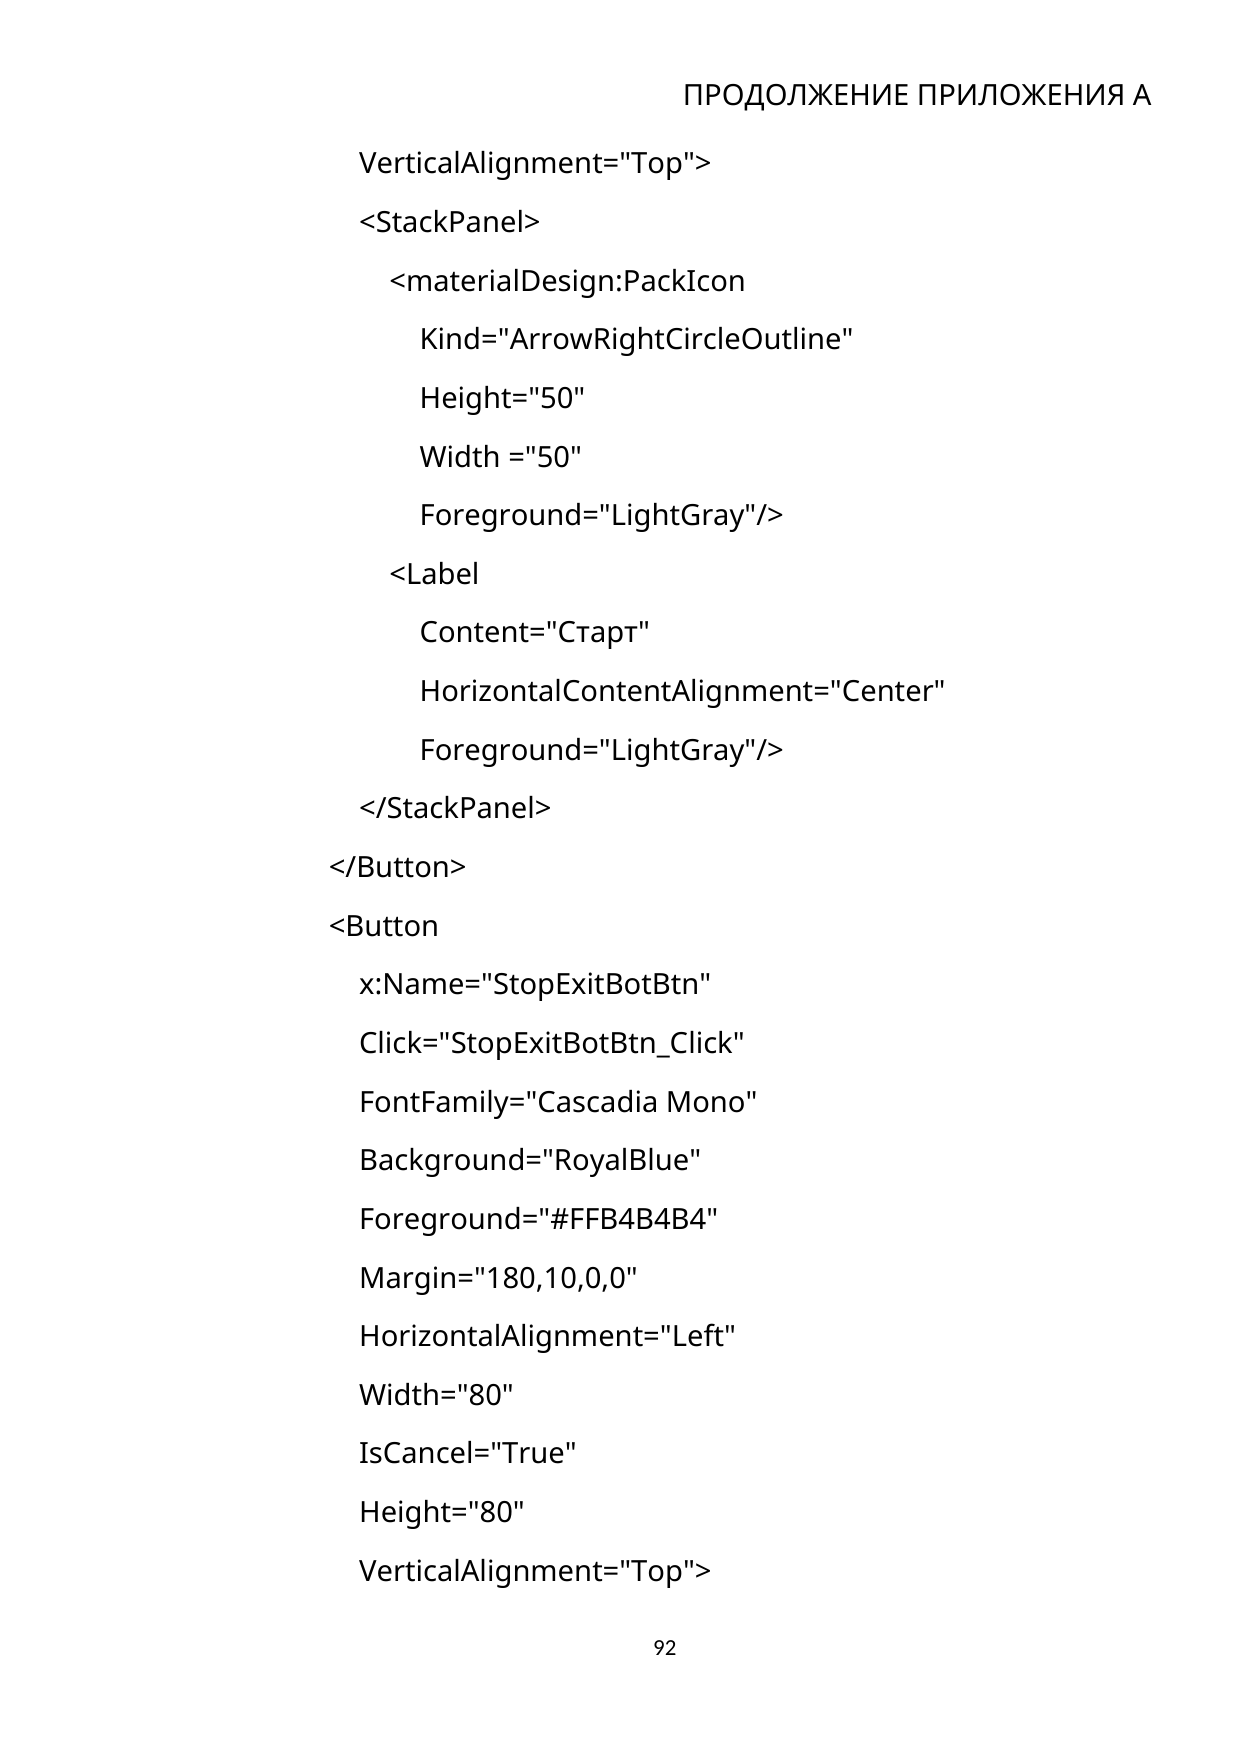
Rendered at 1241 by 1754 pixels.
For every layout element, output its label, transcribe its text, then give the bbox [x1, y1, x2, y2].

text Content="Старт" [177, 612, 1152, 651]
text </Button> [177, 846, 1152, 886]
text HorizontalAlignment="Left" [177, 1316, 1152, 1355]
text Height="80" [177, 1491, 1152, 1531]
text Kind="ArrowRightCircleOutline" [177, 318, 1152, 358]
text Foreground="LightGray"/> [177, 729, 1152, 769]
text <materialDesign:PackIcon [177, 260, 1152, 299]
text HorizontalContentAlignment="Center" [177, 670, 1152, 710]
text </StackPanel> [177, 788, 1152, 827]
text IsCancel="True" [177, 1433, 1152, 1472]
text Foreground="#FFB4B4B4" [177, 1198, 1152, 1238]
text Foreground="LightGray"/> [177, 494, 1152, 534]
text <Button [177, 905, 1152, 945]
text Height="50" [177, 377, 1152, 417]
text <Label [177, 553, 1152, 593]
text Background="RoyalBlue" [177, 1139, 1152, 1179]
text VerticalAlignment="Top"> [177, 1550, 1152, 1590]
text Margin="180,10,0,0" [177, 1257, 1152, 1297]
text FontFamily="Cascadia Mono" [177, 1081, 1152, 1121]
text x:Name="StopExitBotBtn" [177, 964, 1152, 1003]
text Width="80" [177, 1374, 1152, 1414]
text VerticalAlignment="Top"> [177, 143, 1152, 182]
text Width ="50" [177, 436, 1152, 476]
text <StackPanel> [177, 201, 1152, 241]
text Click="StopExitBotBtn_Click" [177, 1022, 1152, 1062]
